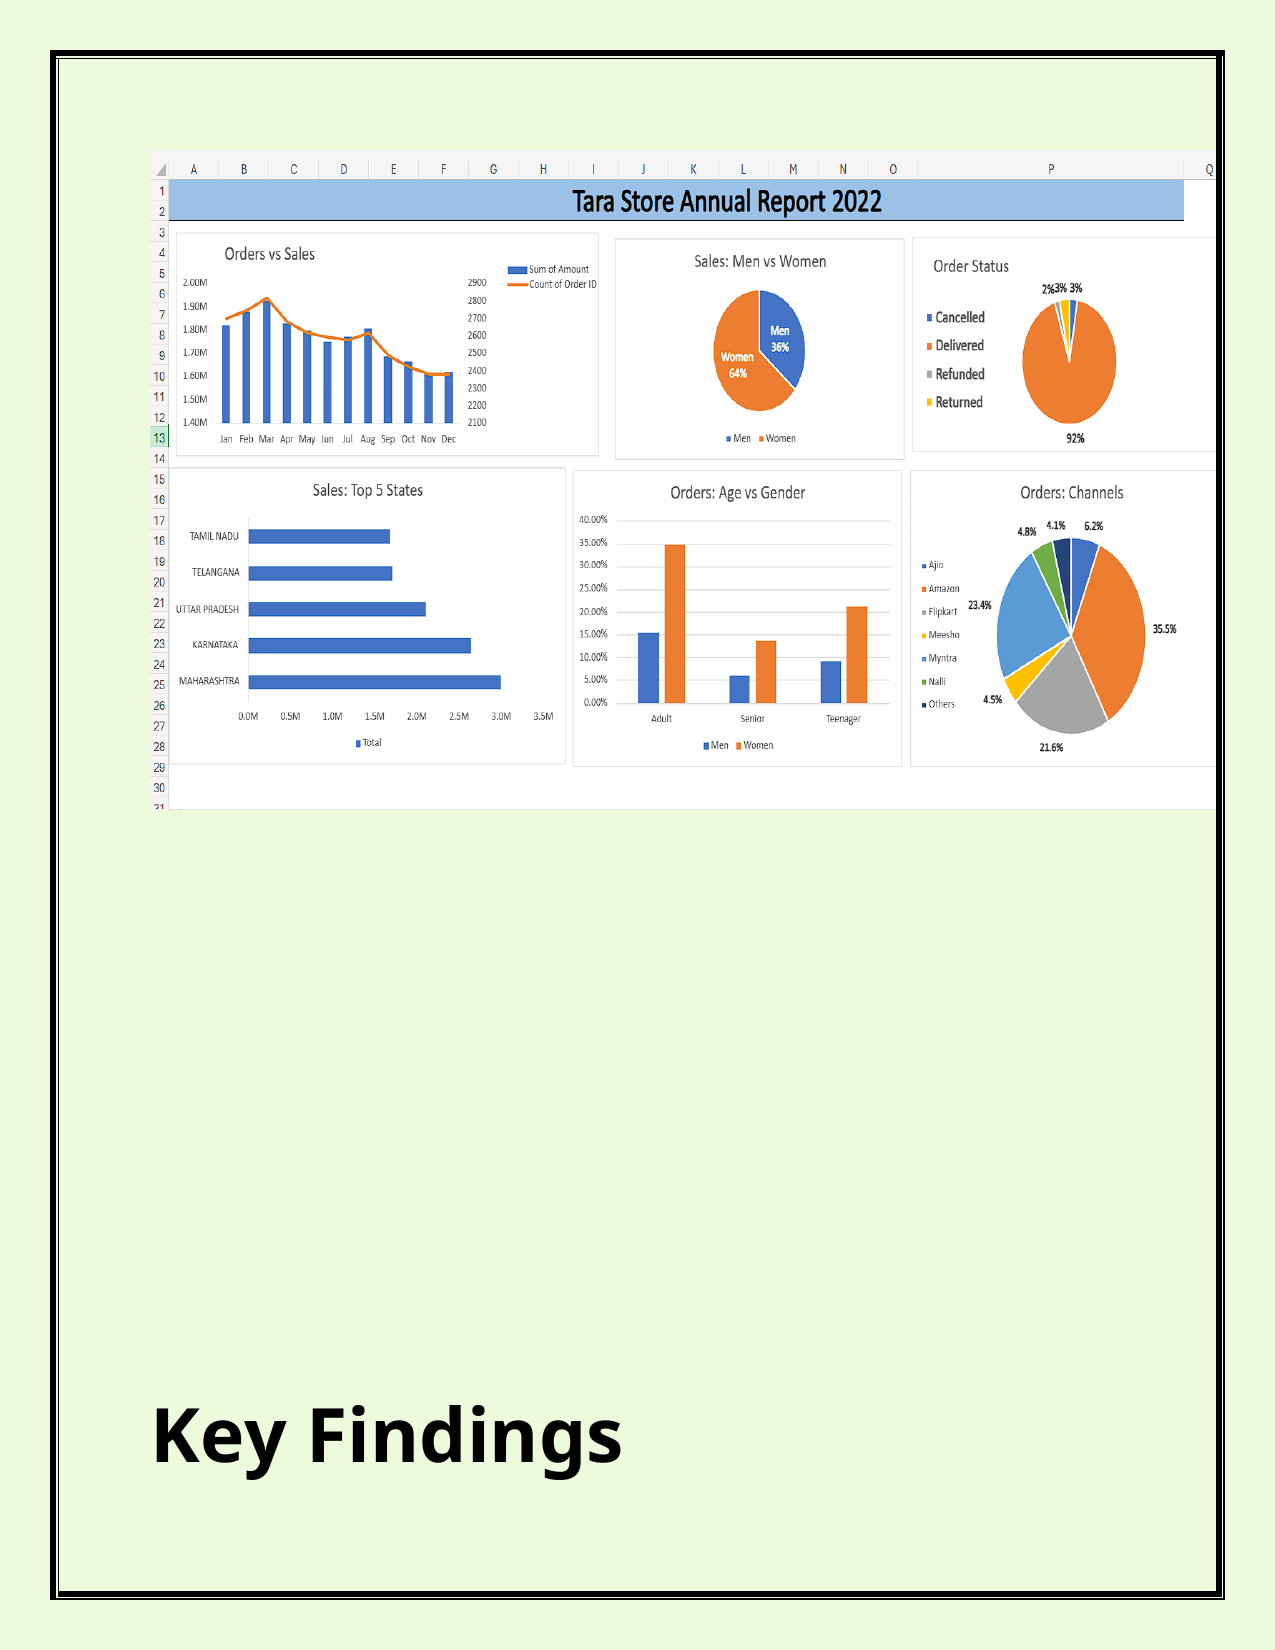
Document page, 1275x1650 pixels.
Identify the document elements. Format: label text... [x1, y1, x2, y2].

picture [150, 150, 1216, 810]
text Key Findings [150, 1383, 1125, 1485]
